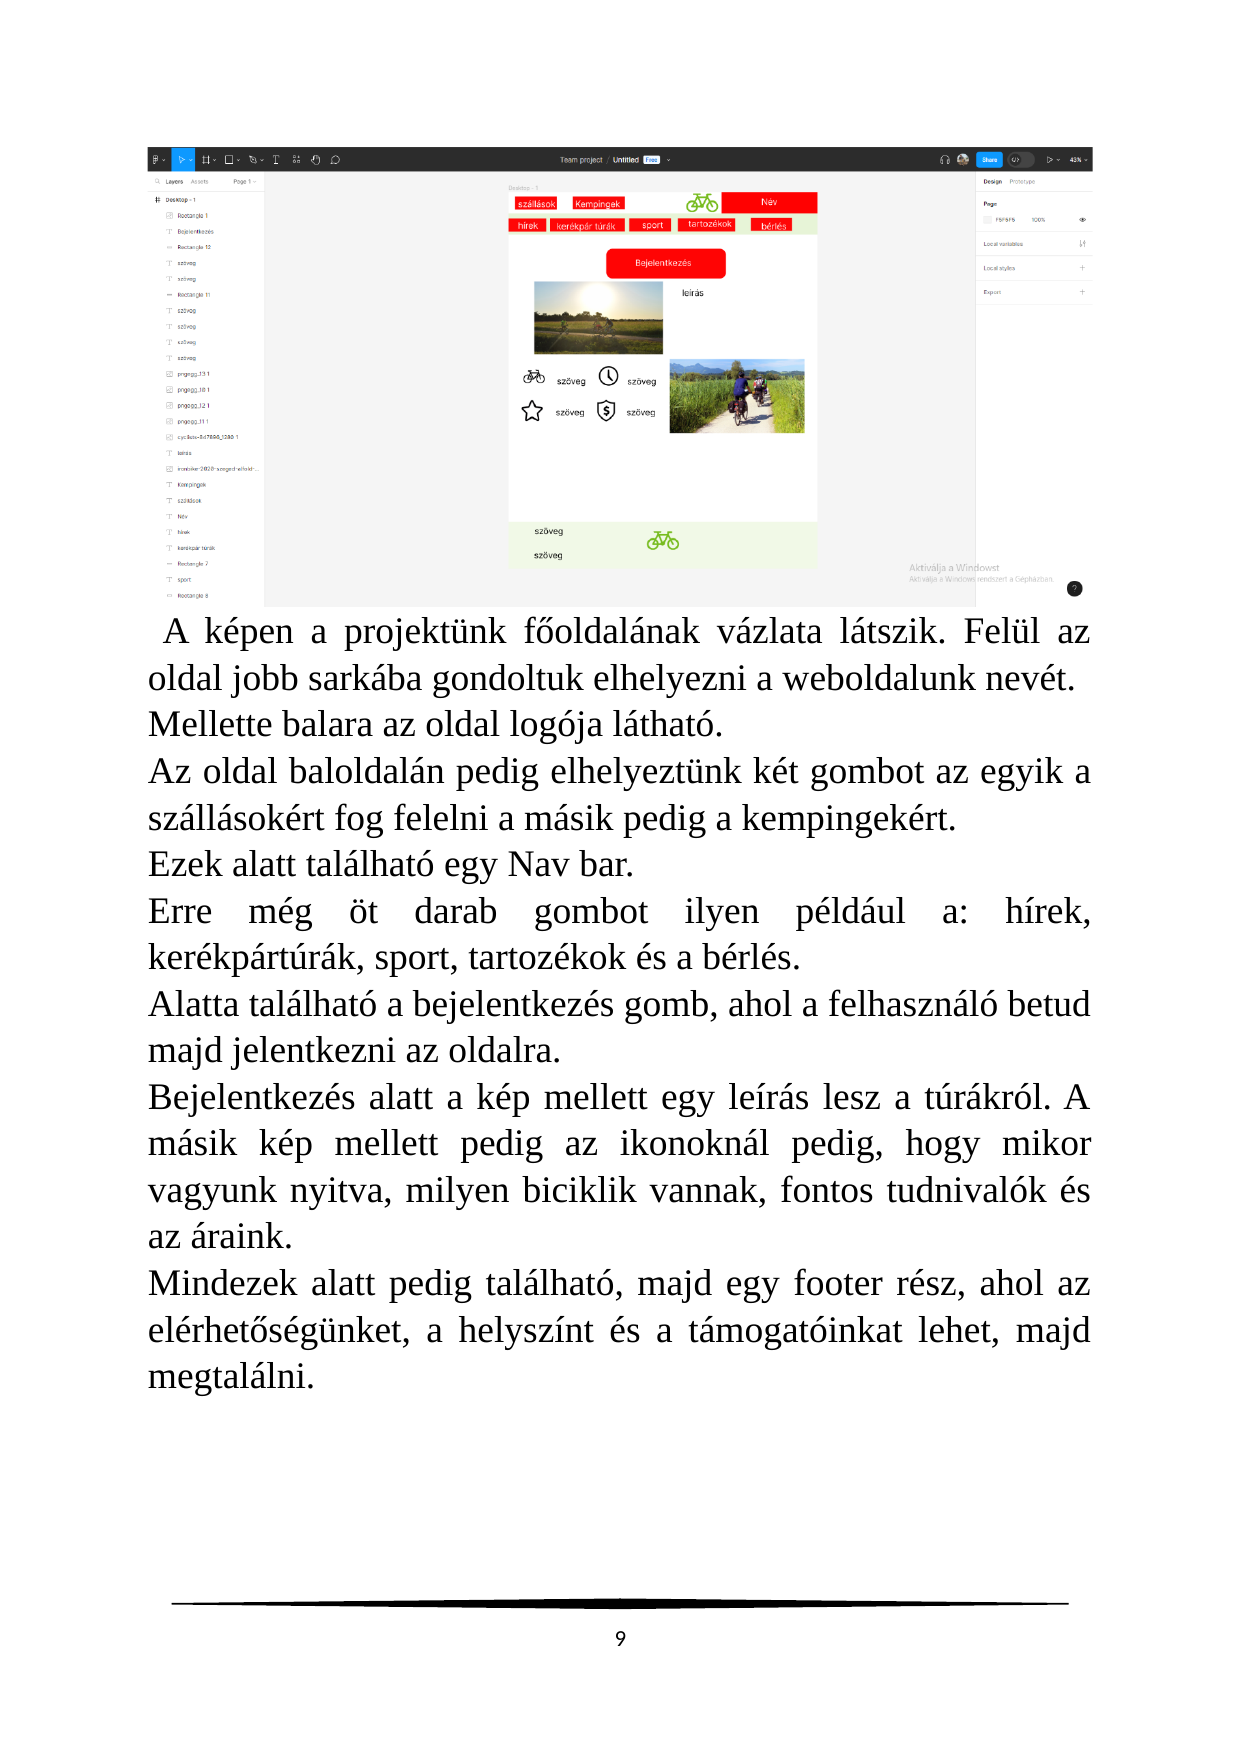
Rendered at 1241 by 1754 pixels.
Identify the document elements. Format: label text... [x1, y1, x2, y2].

text Erre még öt darab gombot ilyen például a: hírek, kerékpártúrák, sport, tartozékok és a bérlés. [148, 888, 1093, 978]
text Alatta található a bejelentkezés gomb, ahol a felhasználó betud majd jelentkezni az oldalra. [148, 981, 1093, 1071]
text Ezek alatt található egy Nav bar. [148, 841, 1093, 884]
text Bejelentkezés alatt a kép mellett egy leírás lesz a túrákról. A másik kép mellett pedig az ikonoknál pedig, hogy mikor vagyunk nyitva, milyen biciklik vannak, fontos tudnivalók és az áraink. [148, 1074, 1093, 1257]
picture [147, 147, 1093, 607]
text A képen a projektünk főoldalának vázlata látszik. Felül az oldal jobb sarkába gondoltuk elhelyezni a weboldalunk nevét. [148, 609, 1093, 698]
text Mellette balara az oldal logója látható. [148, 702, 1093, 745]
text Mindezek alatt pedig található, majd egy footer rész, ahol az elérhetőségünket, a helyszínt és a támogatóinkat lehet, majd megtalálni. [148, 1261, 1093, 1397]
text Az oldal baloldalán pedig elhelyeztünk két gombot az egyik a szállásokért fog felelni a másik pedig a kempingekért. [148, 748, 1093, 838]
